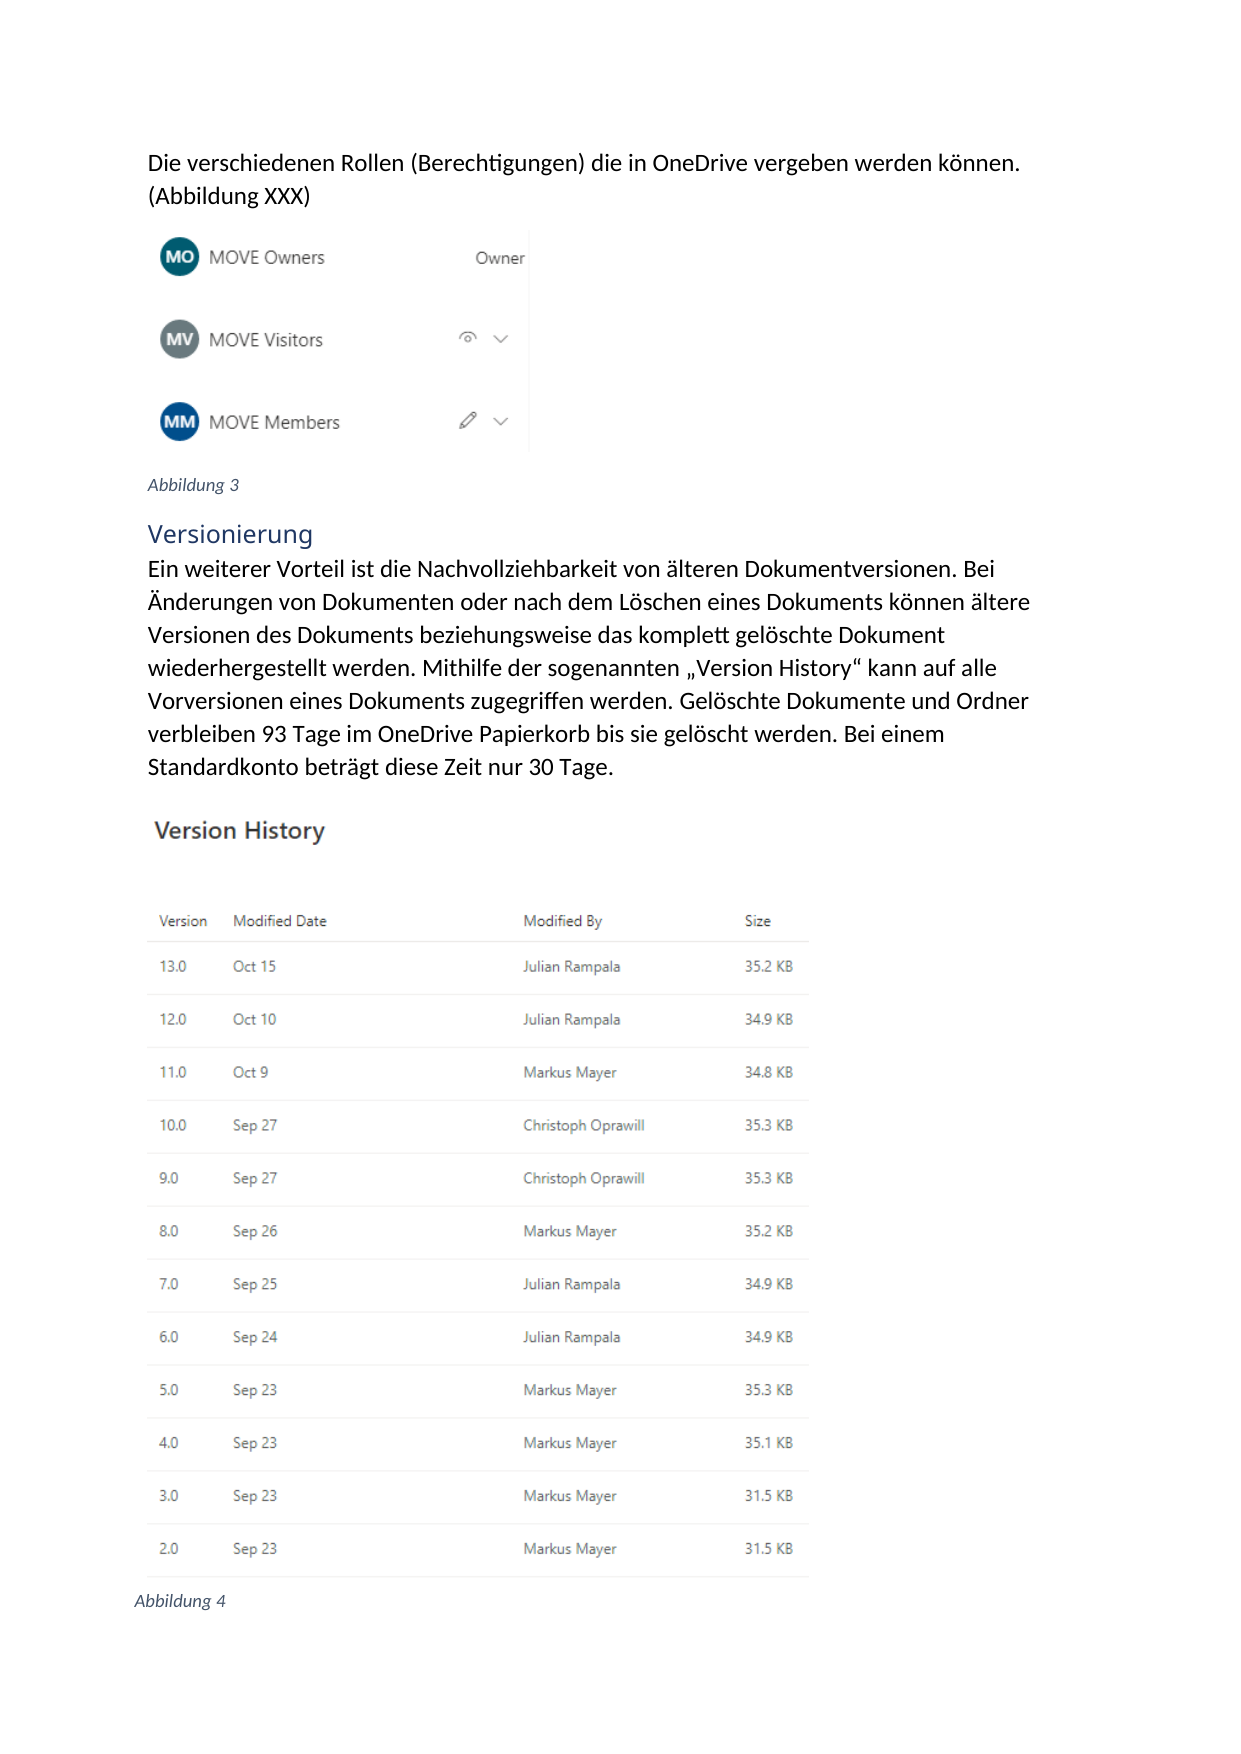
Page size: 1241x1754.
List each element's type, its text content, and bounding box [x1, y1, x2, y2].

text Ein weiterer Vorteil ist die Nachvollziehbarkeit von älteren Dokumentversionen. Bei Änderungen von Dokumenten oder nach dem Löschen eines Dokuments können ältere Versionen des Dokuments beziehungsweise das komplett gelöschte Dokument wiederhergestellt werden. Mithilfe der sogenannten „Version History“ kann auf alle Vorversionen eines Dokuments zugegriffen werden. Gelöschte Dokumente und Ordner verbleiben 93 Tage im OneDrive Papierkorb bis sie gelöscht werden. Bei einem Standardkonto beträgt diese Zeit nur 30 Tage. [148, 553, 1093, 781]
picture [147, 230, 530, 452]
subtitle Versionierung [148, 517, 1093, 551]
picture [147, 813, 809, 1623]
text Abbildung 3 [148, 473, 1093, 496]
text Die verschiedenen Rollen (Berechtigungen) die in OneDrive vergeben werden können. (Abbildung XXX) [148, 148, 1093, 211]
